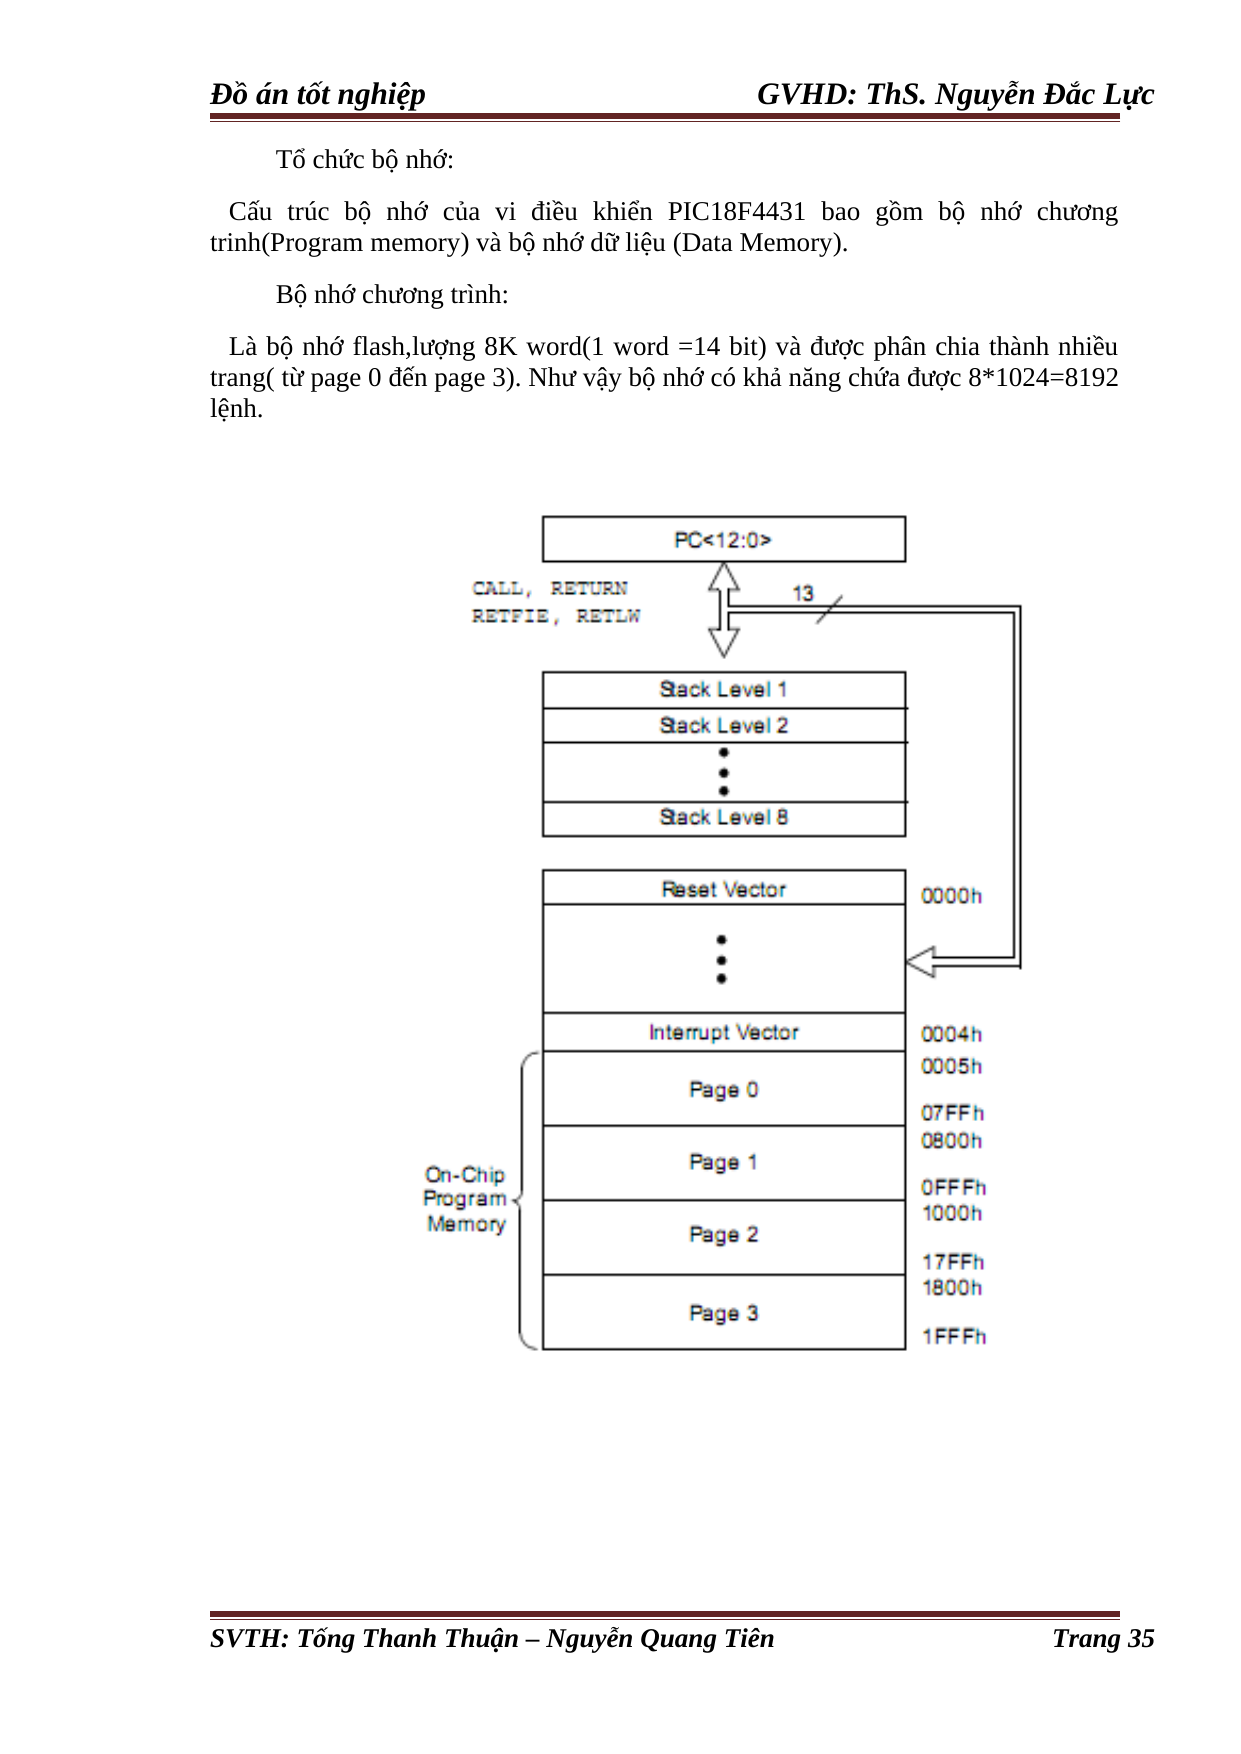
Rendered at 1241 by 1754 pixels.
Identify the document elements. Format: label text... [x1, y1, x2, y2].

list Bộ nhớ chương trình: [276, 278, 1120, 309]
text Là bộ nhớ flash,lượng 8K word(1 word =14 bit) và được phân chia thành nhiều trang( từ page 0 đến page 3). Như vậy bộ nhớ có khả năng chứa được 8*1024=8192 lệnh. [210, 330, 1120, 424]
list Tổ chức bộ nhớ: [276, 143, 1120, 174]
picture [402, 495, 1037, 1385]
text Cấu trúc bộ nhớ của vi điều khiển PIC18F4431 bao gồm bộ nhớ chương trinh(Program memory) và bộ nhớ dữ liệu (Data Memory). [210, 195, 1120, 257]
